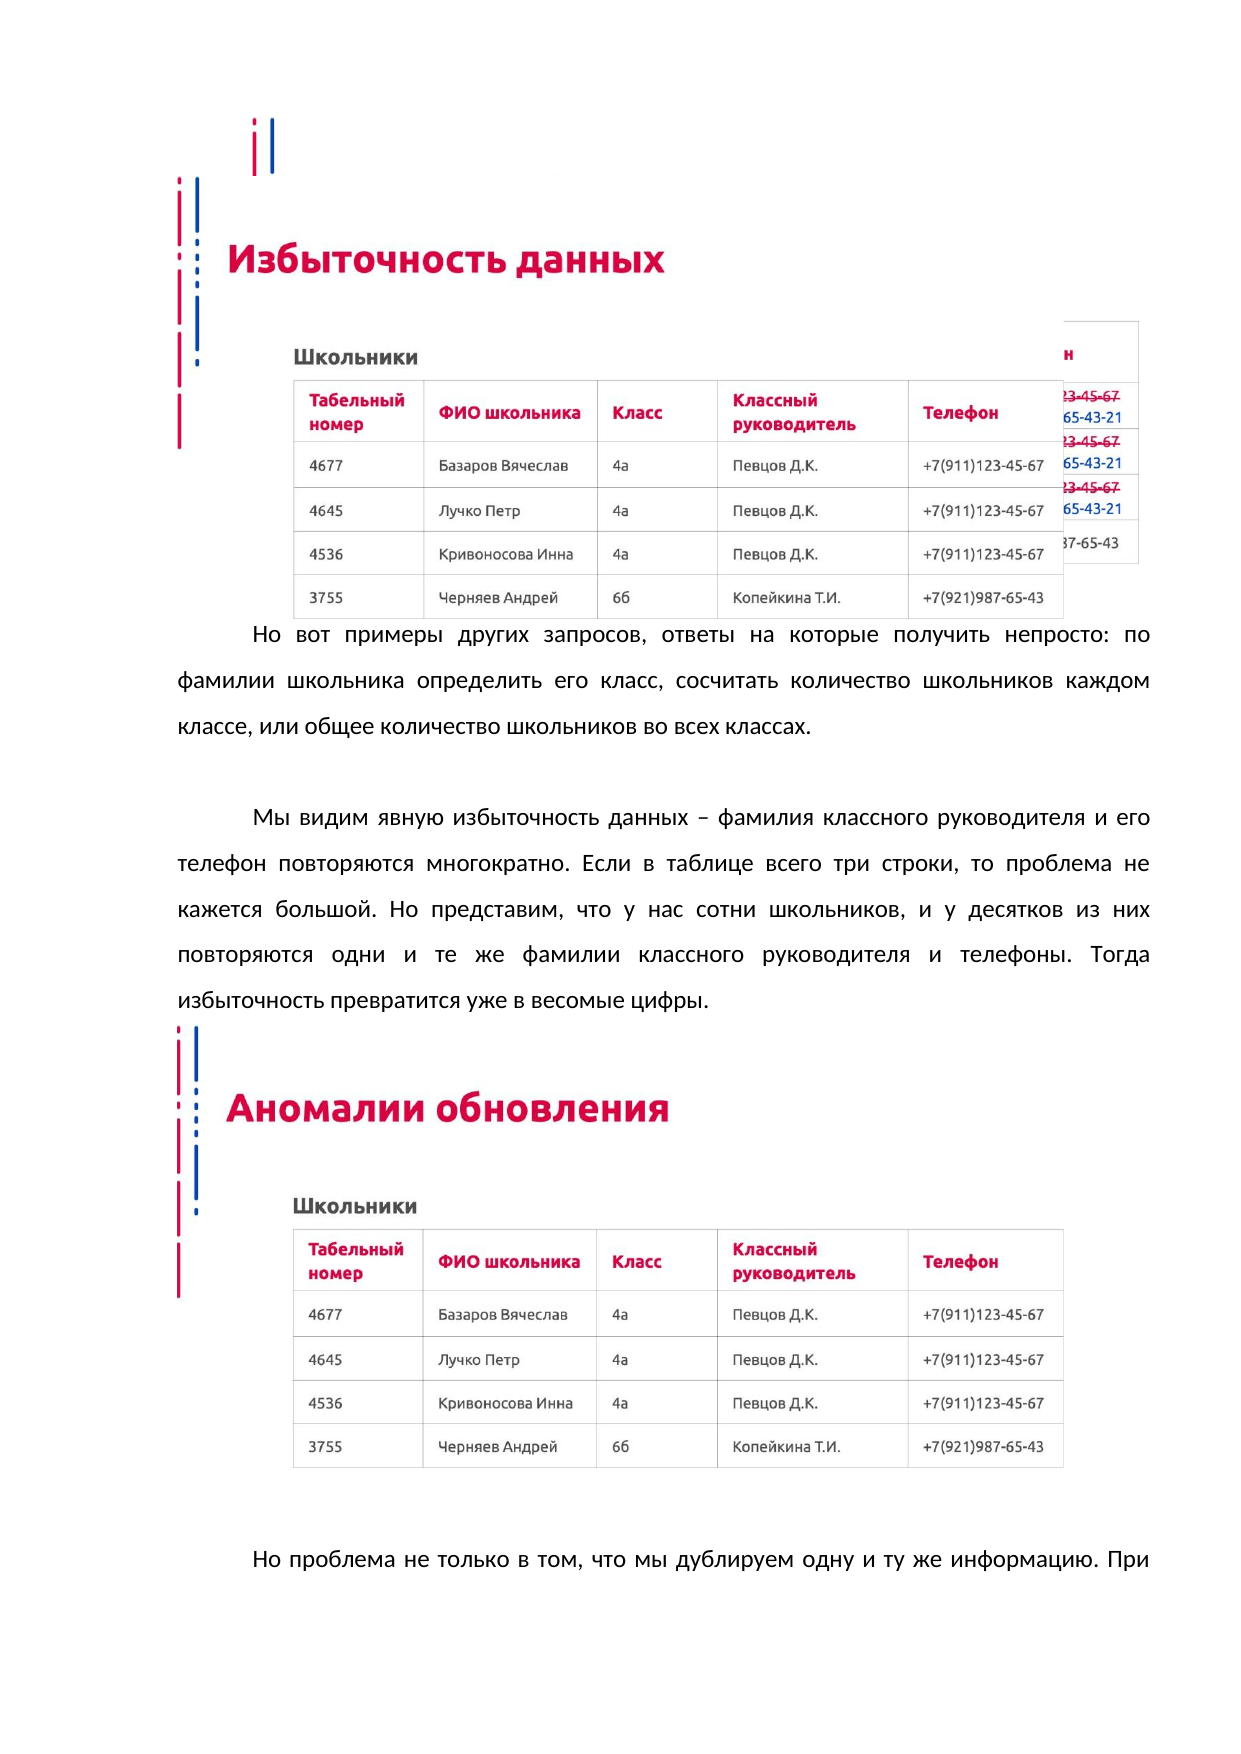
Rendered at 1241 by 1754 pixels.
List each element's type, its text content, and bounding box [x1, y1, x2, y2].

text Мы видим явную избыточность данных – фамилия классного руководителя и его телефон повторяются многократно. Если в таблице всего три строки, то проблема не кажется большой. Но представим, что у нас сотни школьников, и у десятков из них повторяются одни и те же фамилии классного руководителя и телефоны. Тогда избыточность превратится уже в весомые цифры. [177, 801, 1152, 1015]
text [177, 1543, 1152, 1574]
picture [177, 117, 1139, 619]
picture [177, 1025, 1064, 1468]
